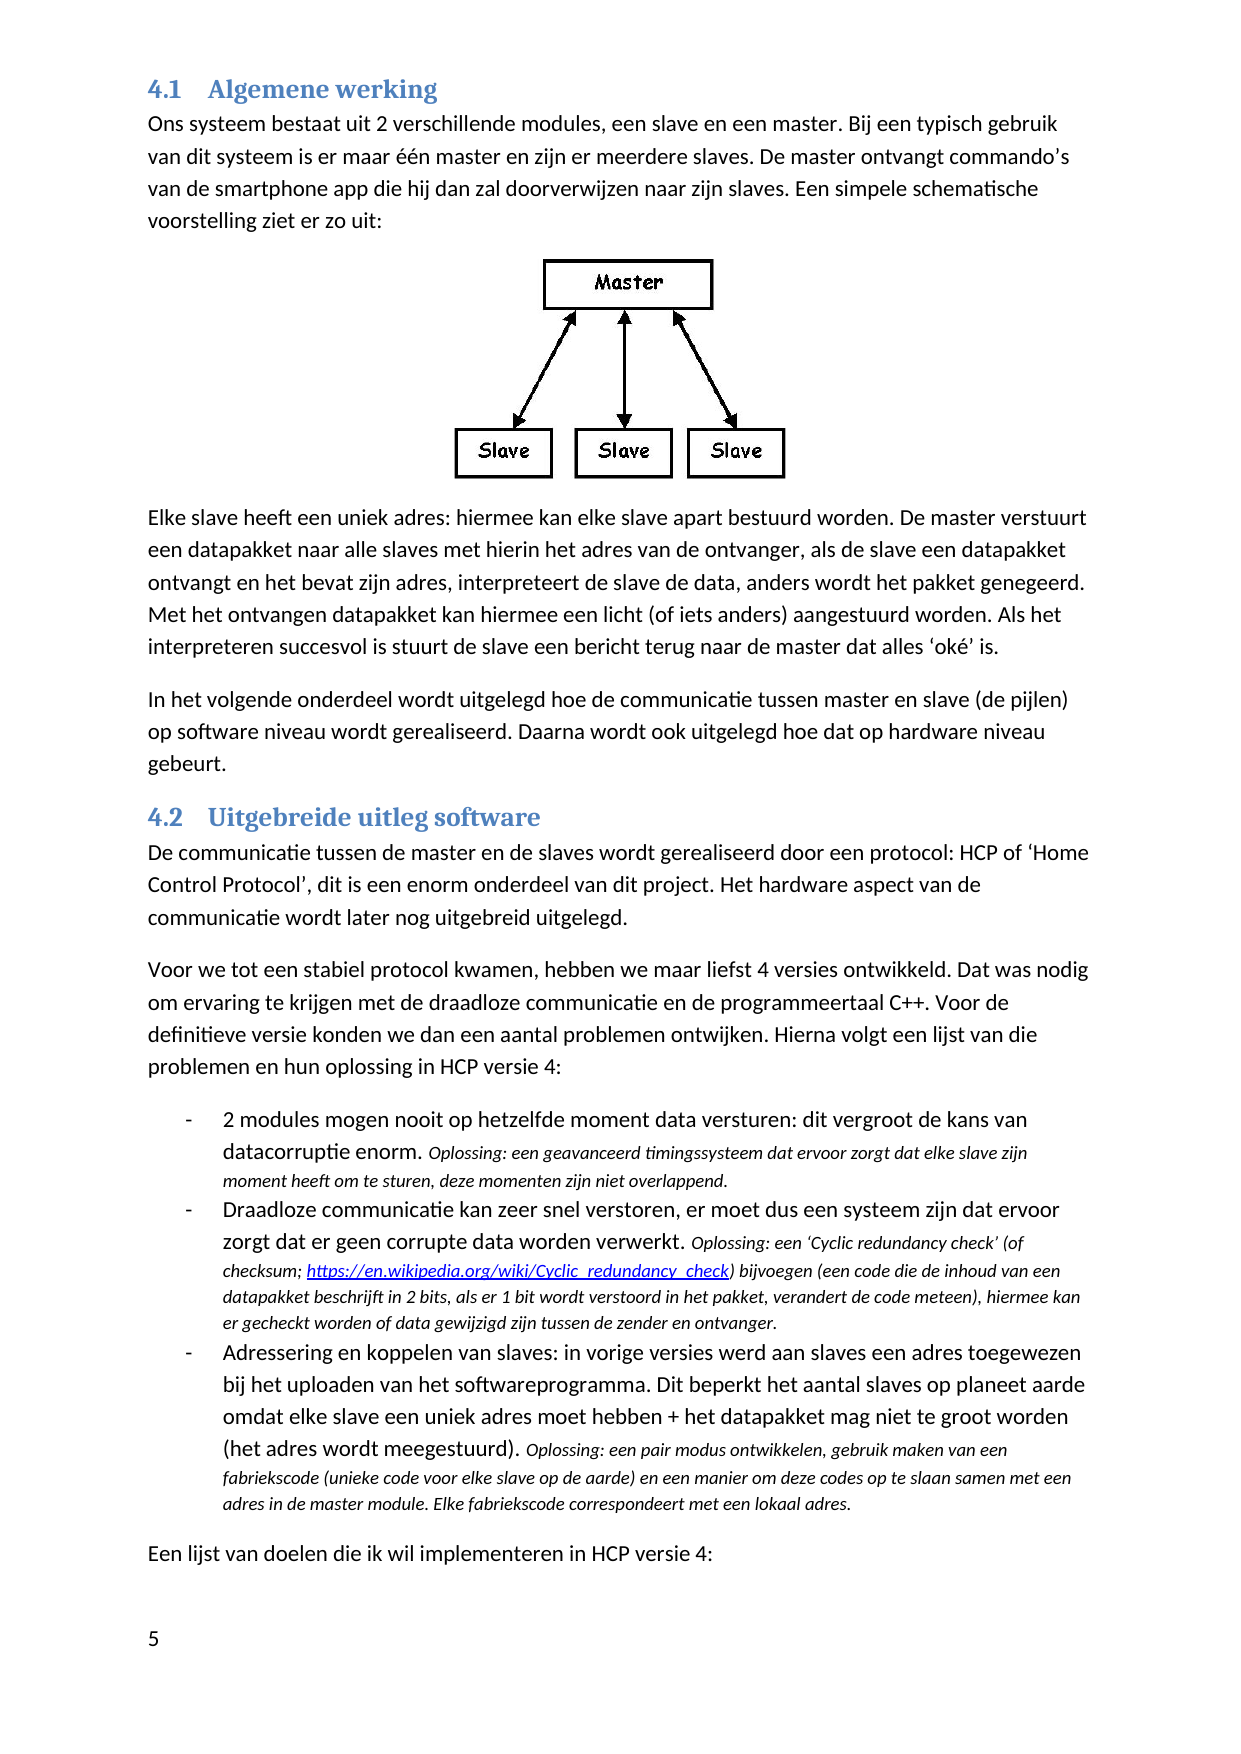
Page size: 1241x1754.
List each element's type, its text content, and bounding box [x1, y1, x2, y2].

list Adressering en koppelen van slaves: in vorige versies werd aan slaves een adres toegewezen bij het uploaden van het softwareprogramma. Dit beperkt het aantal slaves op planeet aarde omdat elke slave een uniek adres moet hebben + het datapakket mag niet te groot worden (het adres wordt meegestuurd). Oplossing: een pair modus ontwikkelen, gebruik maken van een fabriekscode (unieke code voor elke slave op de aarde) en een manier om deze codes op te slaan samen met een adres in de master module. Elke fabriekscode correspondeert met een lokaal adres. [185, 1338, 1093, 1515]
text Een lijst van doelen die ik wil implementeren in HCP versie 4: [148, 1539, 1093, 1567]
text Voor we tot een stabiel protocol kwamen, hebben we maar liefst 4 versies ontwikkeld. Dat was nodig om ervaring te krijgen met de draadloze communicatie en de programmeertaal C++. Voor de definitieve versie konden we dan een aantal problemen ontwijken. Hierna volgt een lijst van die problemen en hun oplossing in HCP versie 4: [148, 956, 1093, 1080]
text De communicatie tussen de master en de slaves wordt gerealiseerd door een protocol: HCP of ‘Home Control Protocol’, dit is een enorm onderdeel van dit project. Het hardware aspect van de communicatie wordt later nog uitgebreid uitgelegd. [148, 838, 1093, 931]
subtitle Algemene werking [148, 74, 1093, 105]
list 2 modules mogen nooit op hetzelfde moment data versturen: dit vergroot de kans van datacorruptie enorm. Oplossing: een geavanceerd timingssysteem dat ervoor zorgt dat elke slave zijn moment heeft om te sturen, deze momenten zijn niet overlappend. [185, 1105, 1093, 1192]
list Draadloze communicatie kan zeer snel verstoren, er moet dus een systeem zijn dat ervoor zorgt dat er geen corrupte data worden verwerkt. Oplossing: een ‘Cyclic redundancy check’ (of checksum; https://en.wikipedia.org/wiki/Cyclic_redundancy_check) bijvoegen (een code die de inhoud van een datapakket beschrijft in 2 bits, als er 1 bit wordt verstoord in het pakket, verandert de code meteen), hiermee kan er gecheckt worden of data gewijzigd zijn tussen de zender en ontvanger. [185, 1195, 1093, 1334]
text Ons systeem bestaat uit 2 verschillende modules, een slave en een master. Bij een typisch gebruik van dit systeem is er maar één master en zijn er meerdere slaves. De master ontvangt commando’s van de smartphone app die hij dan zal doorverwijzen naar zijn slaves. Een simpele schematische voorstelling ziet er zo uit: [148, 109, 1093, 234]
subtitle Uitgebreide uitleg software [148, 802, 1093, 834]
text In het volgende onderdeel wordt uitgelegd hoe de communicatie tussen master en slave (de pijlen) op software niveau wordt gerealiseerd. Daarna wordt ook uitgelegd hoe dat op hardware niveau gebeurt. [148, 685, 1093, 777]
picture [454, 259, 786, 479]
text Elke slave heeft een uniek adres: hiermee kan elke slave apart bestuurd worden. De master verstuurt een datapakket naar alle slaves met hierin het adres van de ontvanger, als de slave een datapakket ontvangt en het bevat zijn adres, interpreteert de slave de data, anders wordt het pakket genegeerd. Met het ontvangen datapakket kan hiermee een licht (of iets anders) aangestuurd worden. Als het interpreteren succesvol is stuurt de slave een bericht terug naar de master dat alles ‘oké’ is. [148, 503, 1093, 660]
